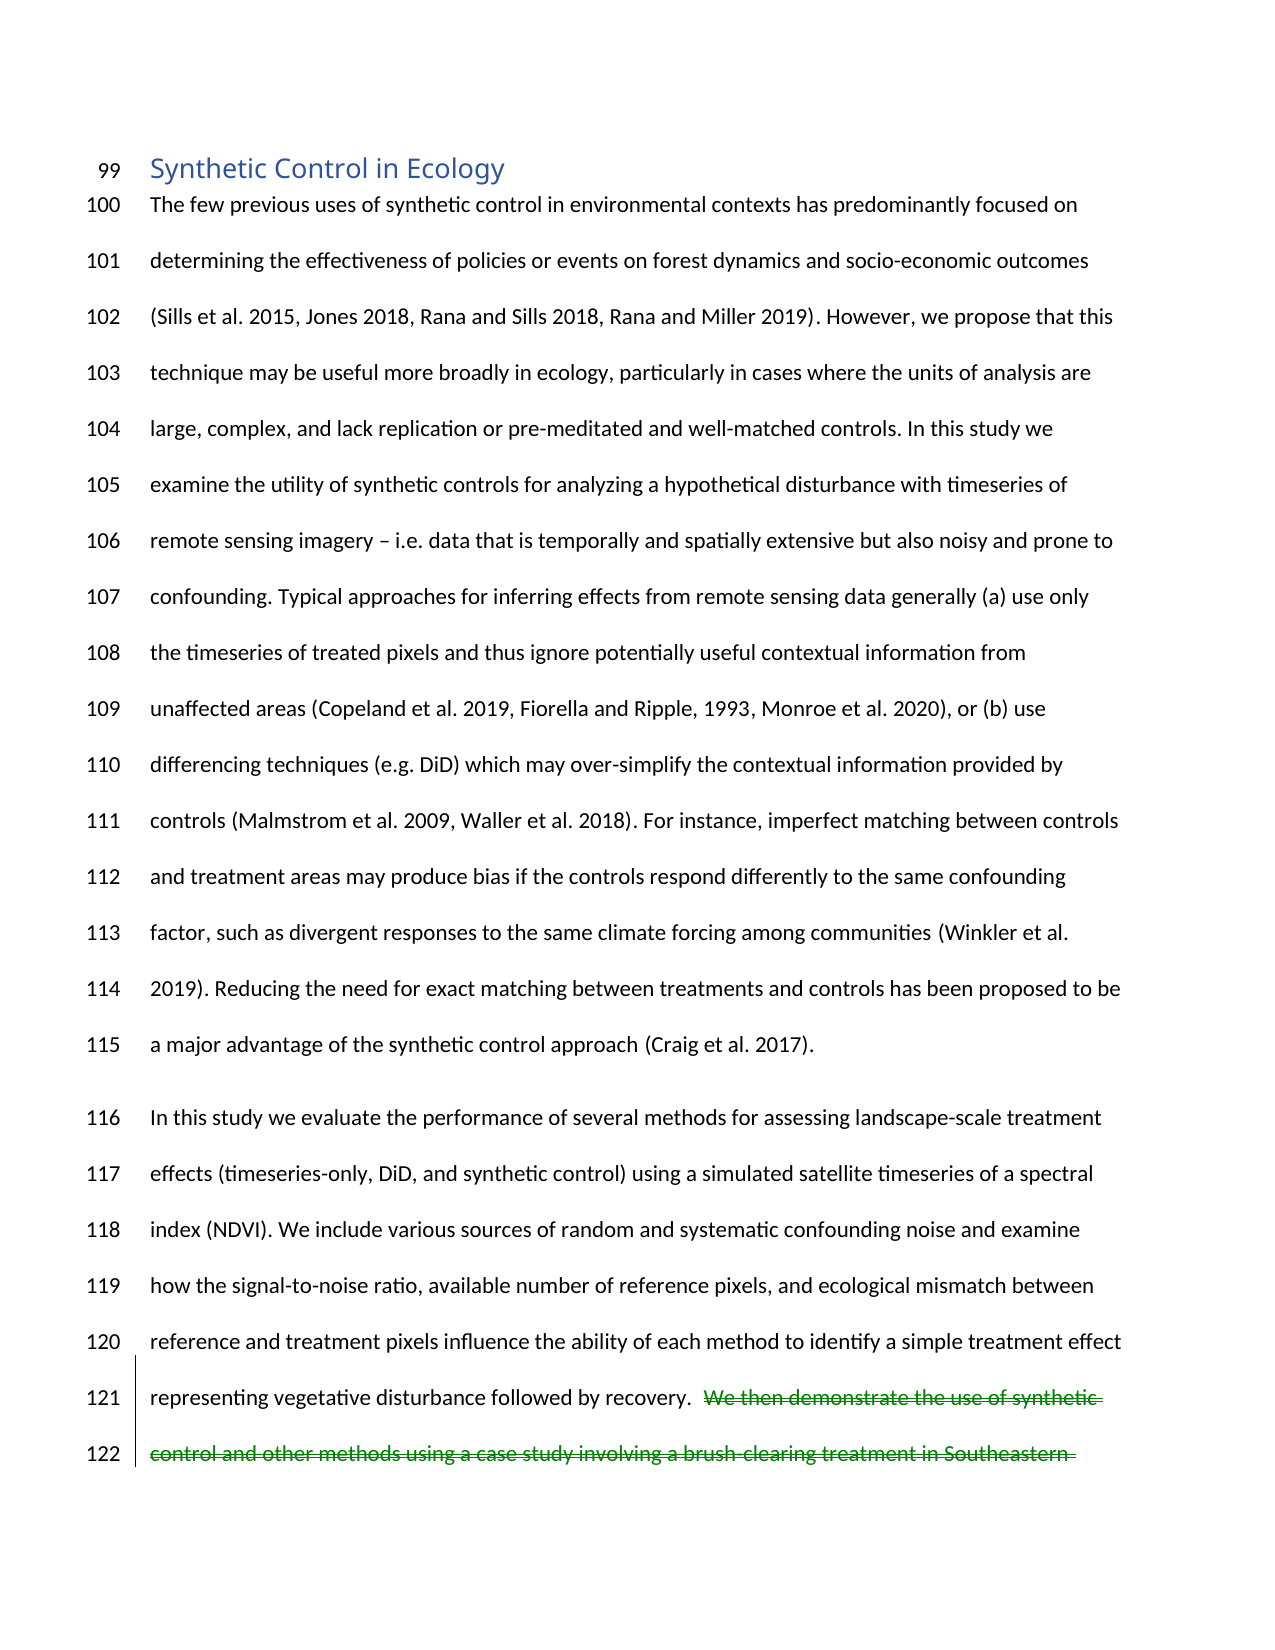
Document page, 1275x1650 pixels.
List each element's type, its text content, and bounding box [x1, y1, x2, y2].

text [150, 1103, 1125, 1467]
subtitle Synthetic Control in Ecology [150, 150, 1125, 187]
text The few previous uses of synthetic control in environmental contexts has predominantly focused on determining the effectiveness of policies or events on forest dynamics and socio-economic outcomes (Sills et al. 2015, Jones 2018, Rana and Sills 2018, Rana and Miller 2019). However, we propose that this technique may be useful more broadly in ecology, particularly in cases where the units of analysis are large, complex, and lack replication or pre-meditated and well-matched controls. In this study we examine the utility of synthetic controls for analyzing a hypothetical disturbance with timeseries of remote sensing imagery – i.e. data that is temporally and spatially extensive but also noisy and prone to confounding. Typical approaches for inferring effects from remote sensing data generally (a) use only the timeseries of treated pixels and thus ignore potentially useful contextual information from unaffected areas (Copeland et al. 2019, Fiorella and Ripple, 1993, Monroe et al. 2020), or (b) use differencing techniques (e.g. DiD) which may over-simplify the contextual information provided by controls (Malmstrom et al. 2009, Waller et al. 2018). For instance, imperfect matching between controls and treatment areas may produce bias if the controls respond differently to the same confounding factor, such as divergent responses to the same climate forcing among communities (Winkler et al. 2019). Reducing the need for exact matching between treatments and controls has been proposed to be a major advantage of the synthetic control approach (Craig et al. 2017). [150, 190, 1125, 1058]
